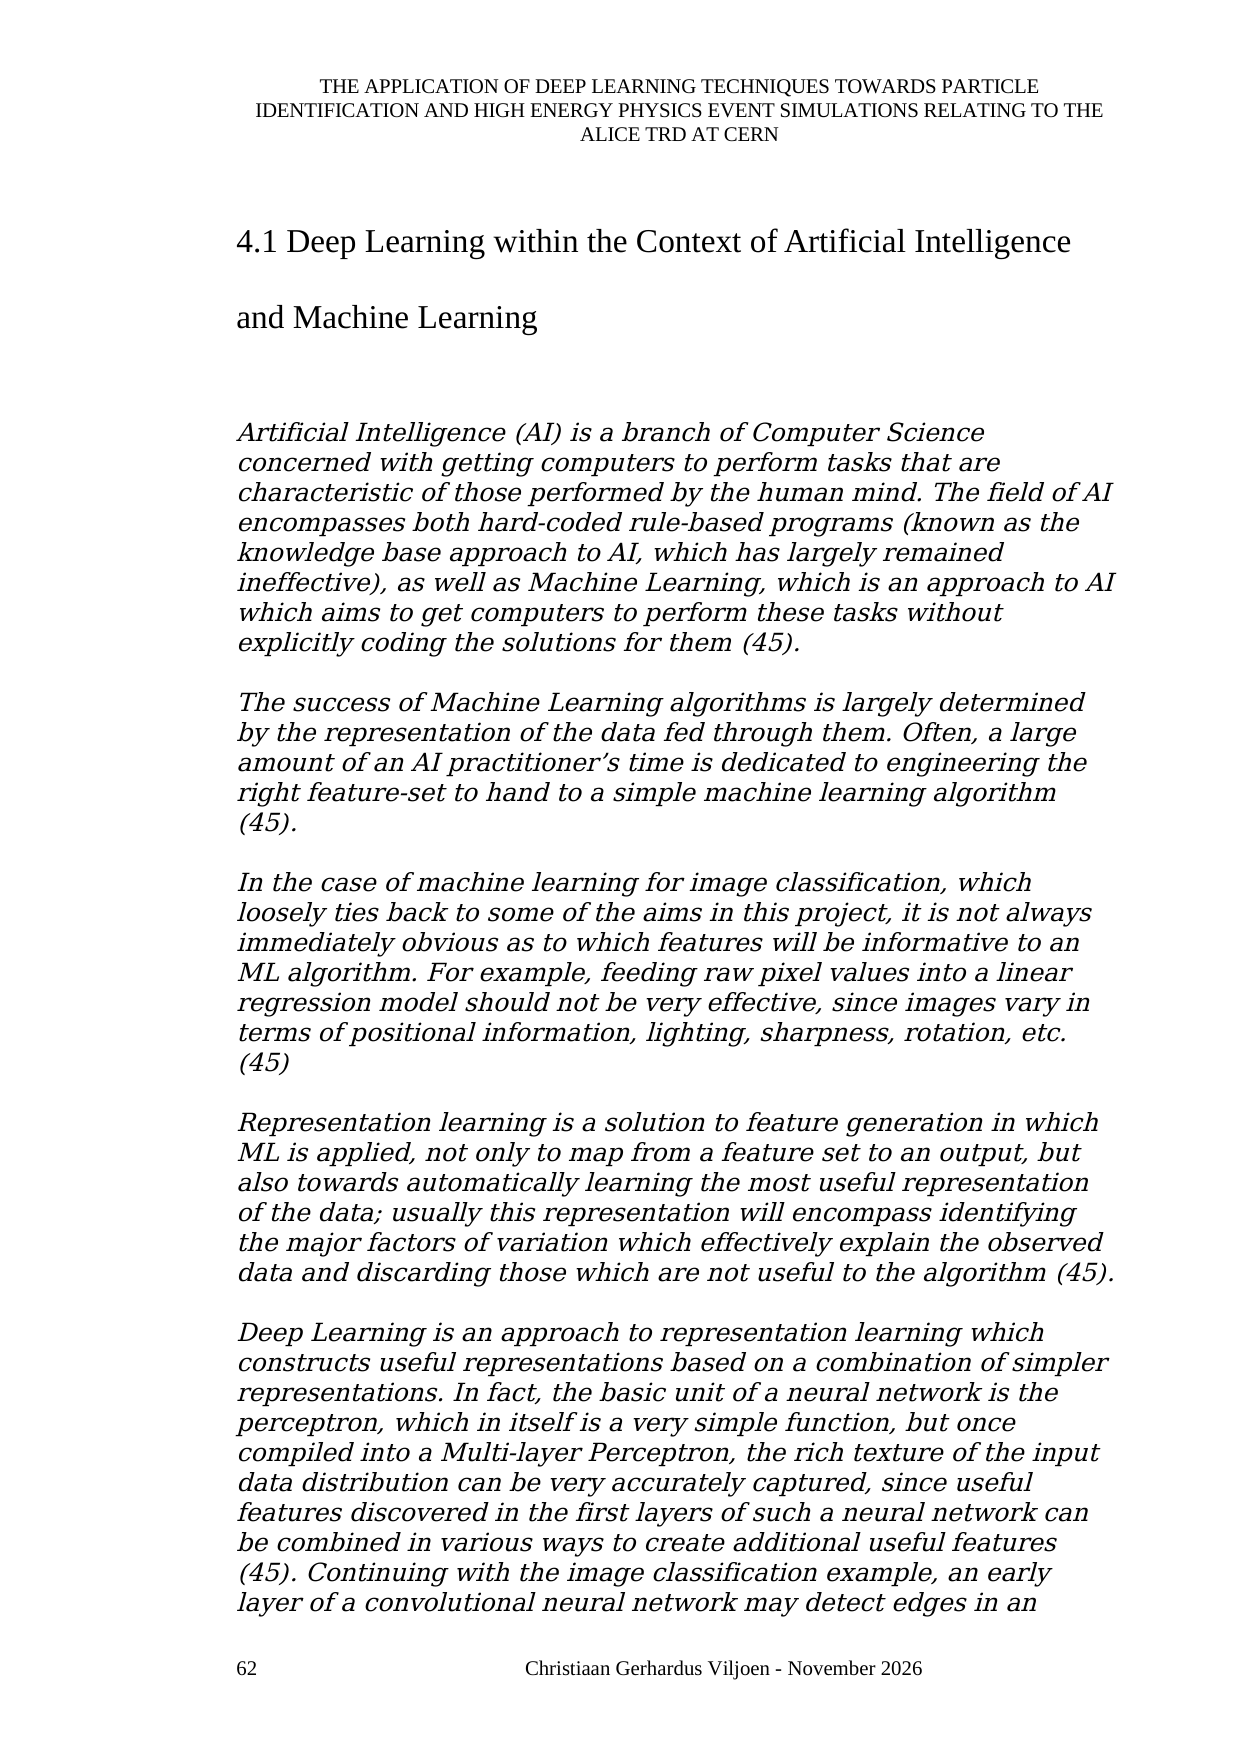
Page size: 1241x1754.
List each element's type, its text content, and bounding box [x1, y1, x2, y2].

text In the case of machine learning for image classification, which loosely ties back to some of the aims in this project, it is not always immediately obvious as to which features will be informative to an ML algorithm. For example, feeding raw pixel values into a linear regression model should not be very effective, since images vary in terms of positional information, lighting, sharpness, rotation, etc. [236, 867, 1122, 1077]
text Artificial Intelligence (AI) is a branch of Computer Science concerned with getting computers to perform tasks that are characteristic of those performed by the human mind. The field of AI encompasses both hard-coded rule-based programs (known as the knowledge base approach to AI, which has largely remained ineffective), as well as Machine Learning, which is an approach to AI which aims to get computers to perform these tasks without explicitly coding the solutions for them . [236, 417, 1122, 657]
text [236, 1317, 1122, 1617]
text Representation learning is a solution to feature generation in which ML is applied, not only to map from a feature set to an output, but also towards automatically learning the most useful representation of the data; usually this representation will encompass identifying the major factors of variation which effectively explain the observed data and discarding those which are not useful to the algorithm . [236, 1107, 1122, 1287]
subtitle Deep Learning within the Context of Artificial Intelligence and Machine Learning [236, 221, 1122, 336]
text The success of Machine Learning algorithms is largely determined by the representation of the data fed through them. Often, a large amount of an AI practitioner’s time is dedicated to engineering the right feature-set to hand to a simple machine learning algorithm . [236, 687, 1122, 837]
